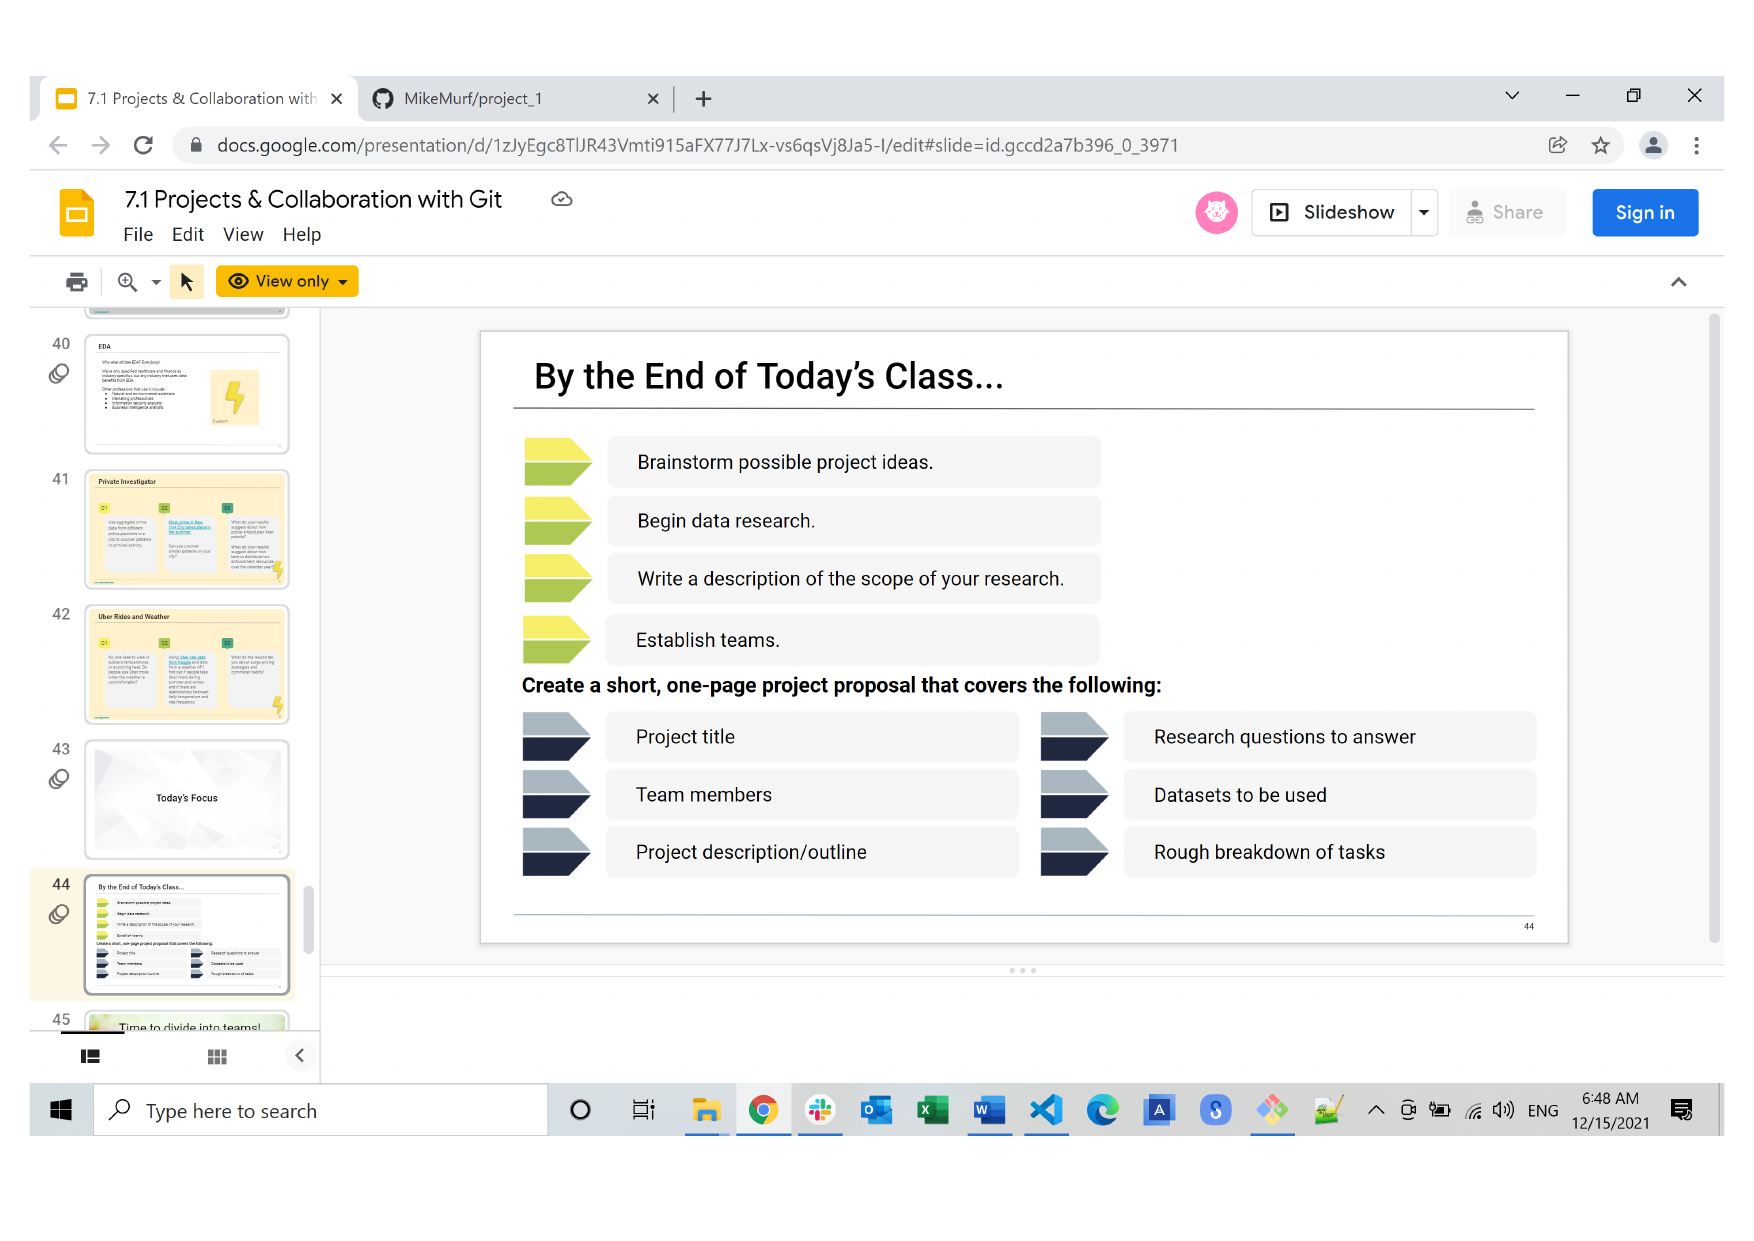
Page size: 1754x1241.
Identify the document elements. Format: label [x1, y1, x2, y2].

picture [29, 76, 1725, 1136]
